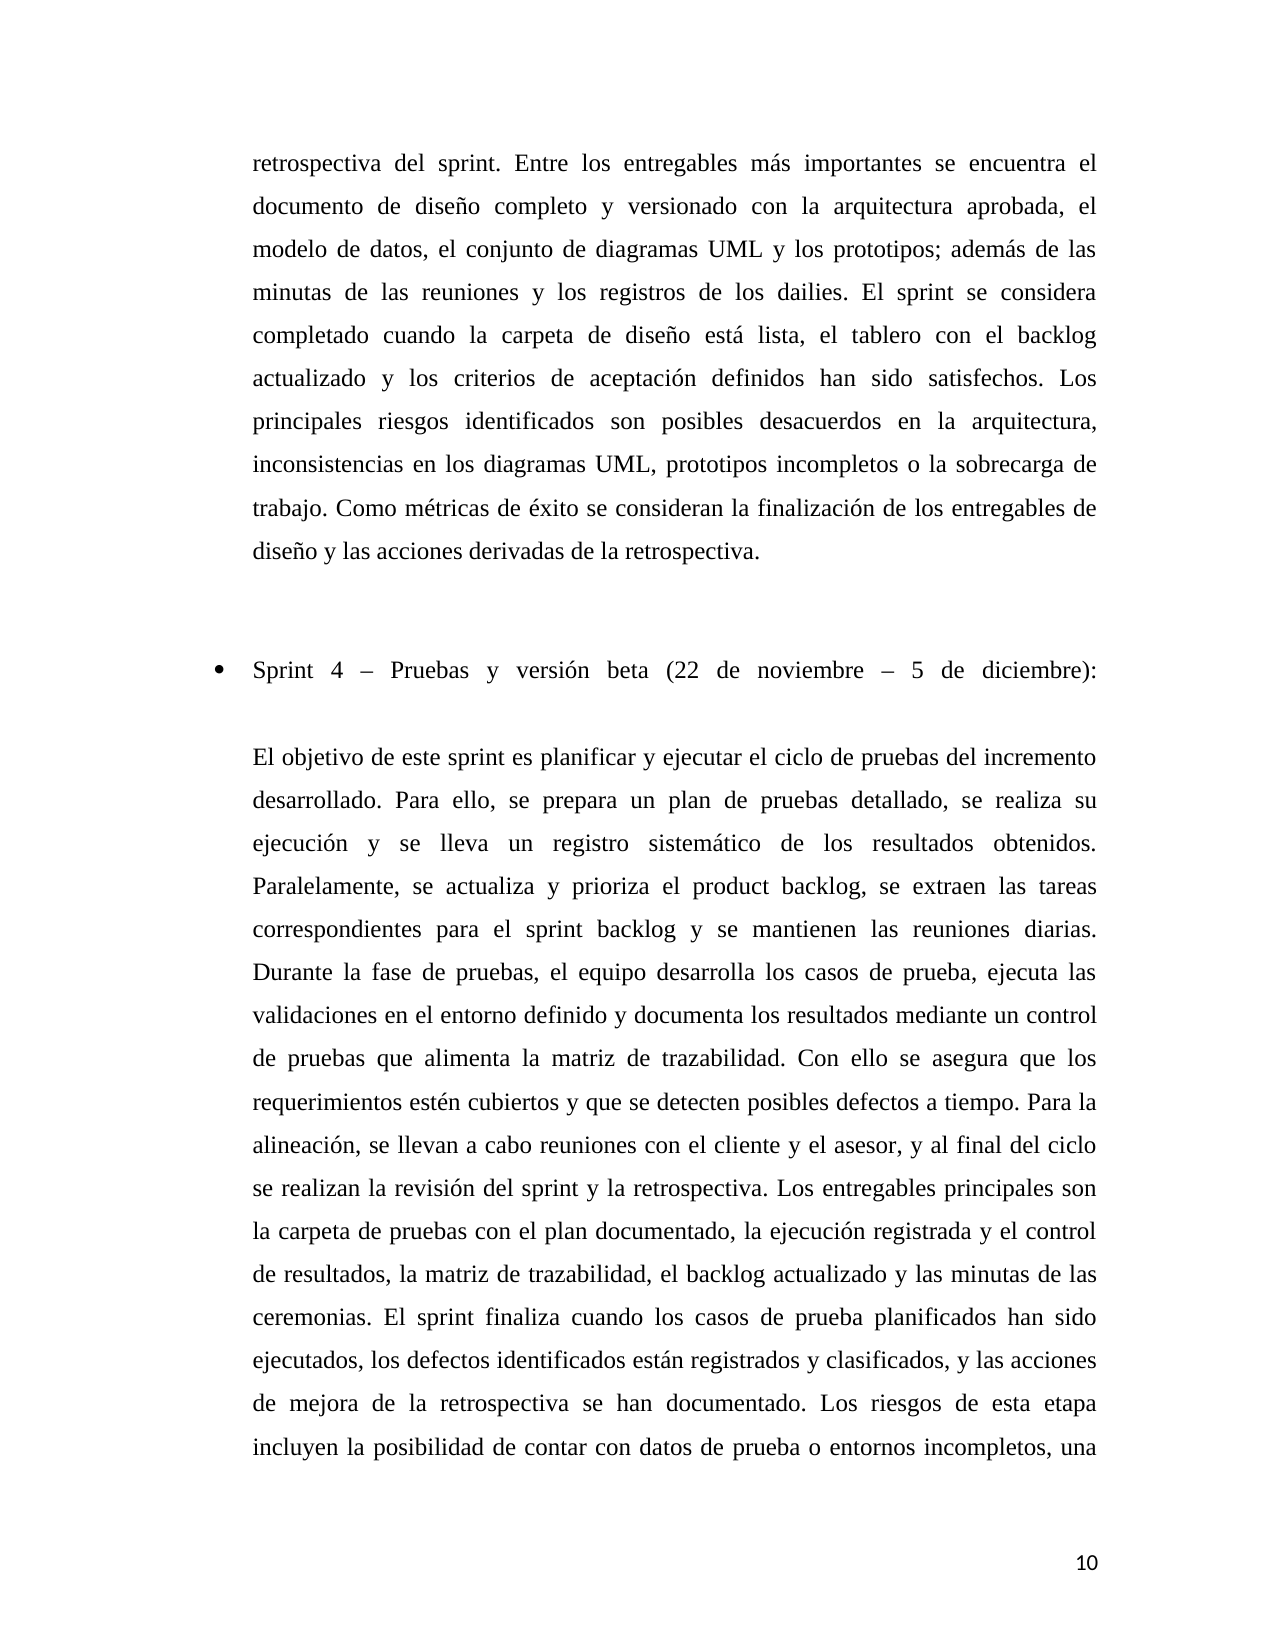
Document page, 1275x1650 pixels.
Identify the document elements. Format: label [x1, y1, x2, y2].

list [215, 655, 1098, 1460]
list [215, 148, 1098, 564]
